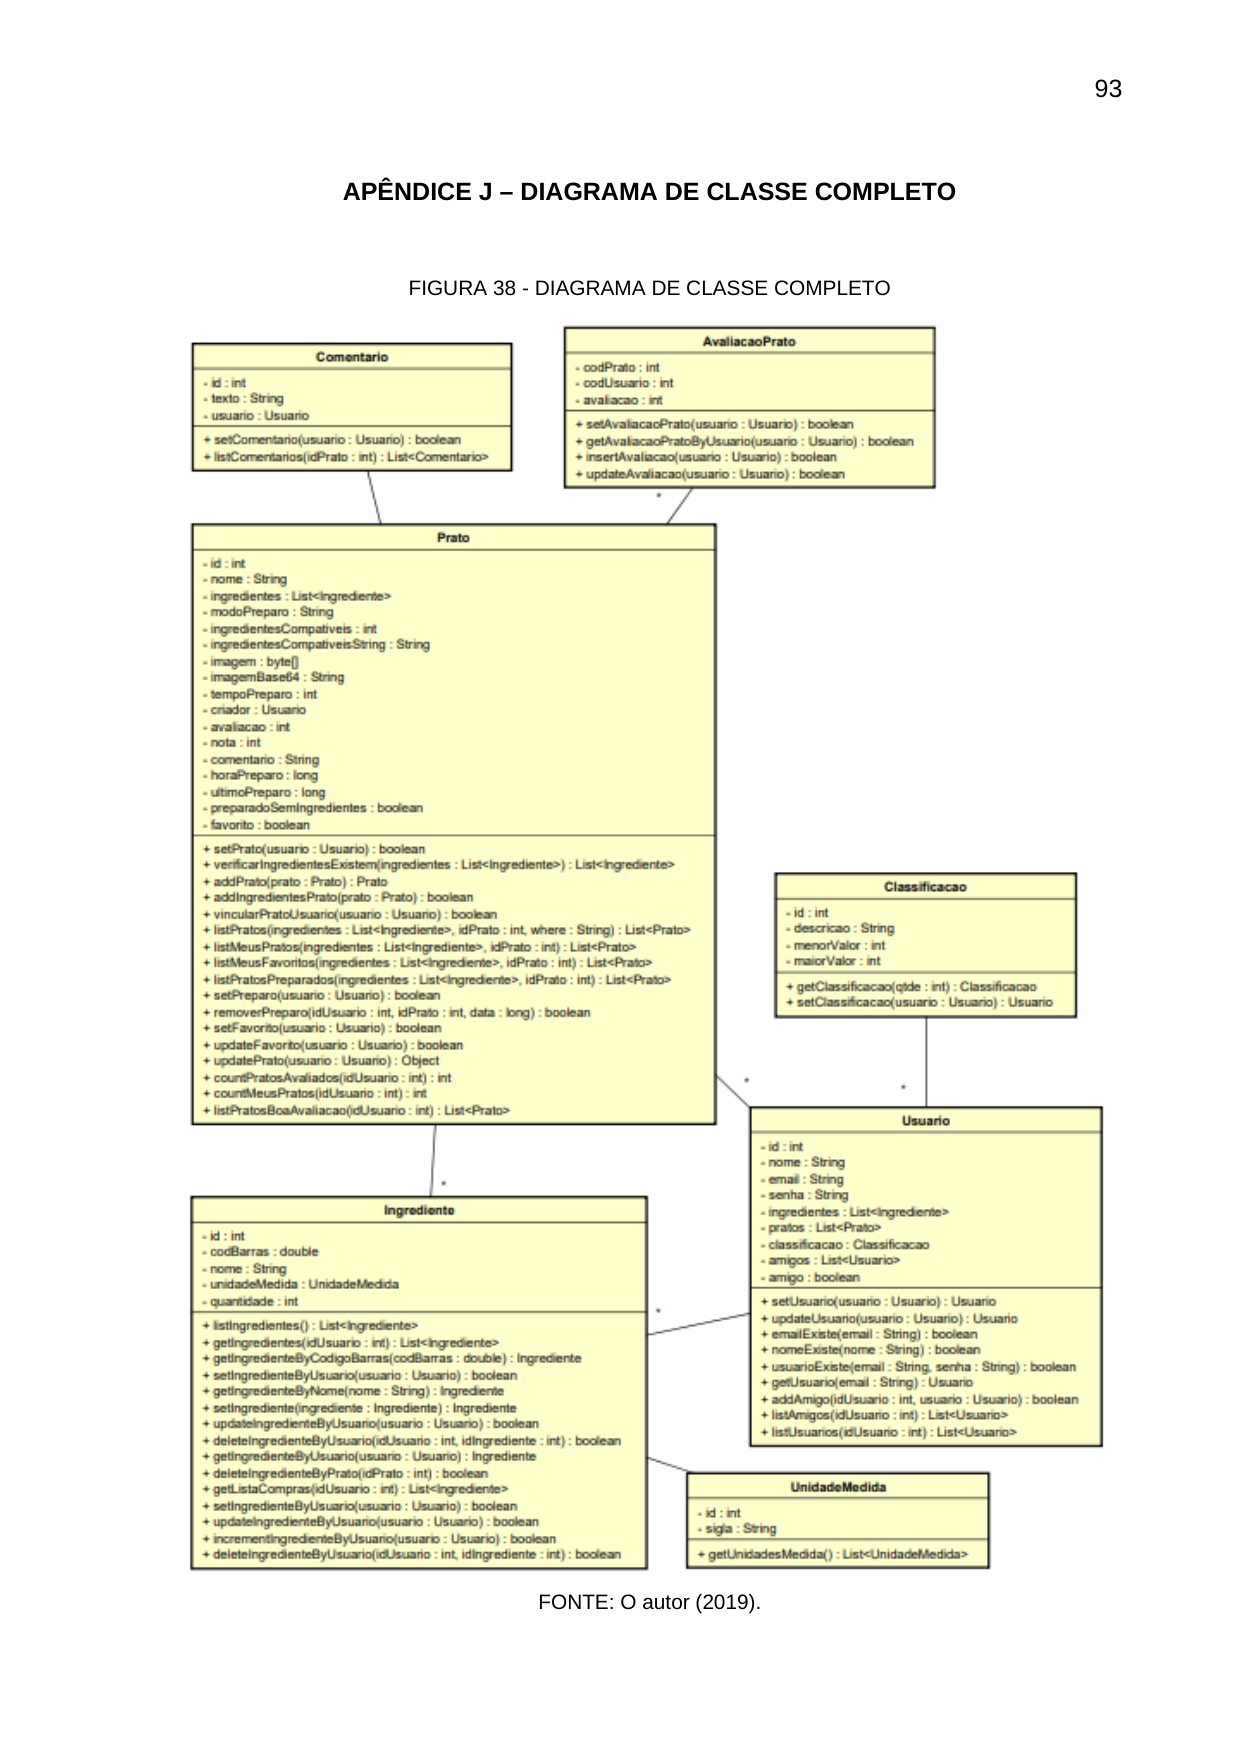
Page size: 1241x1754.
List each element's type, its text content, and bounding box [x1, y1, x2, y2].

text FONTE: O autor (2019). [177, 1589, 1122, 1613]
picture [182, 312, 1117, 1578]
list APÊNDICE J – DIAGRAMA DE CLASSE COMPLETO [177, 177, 1122, 206]
text FIGURA 38 - DIAGRAMA DE CLASSE COMPLETO [177, 276, 1122, 300]
